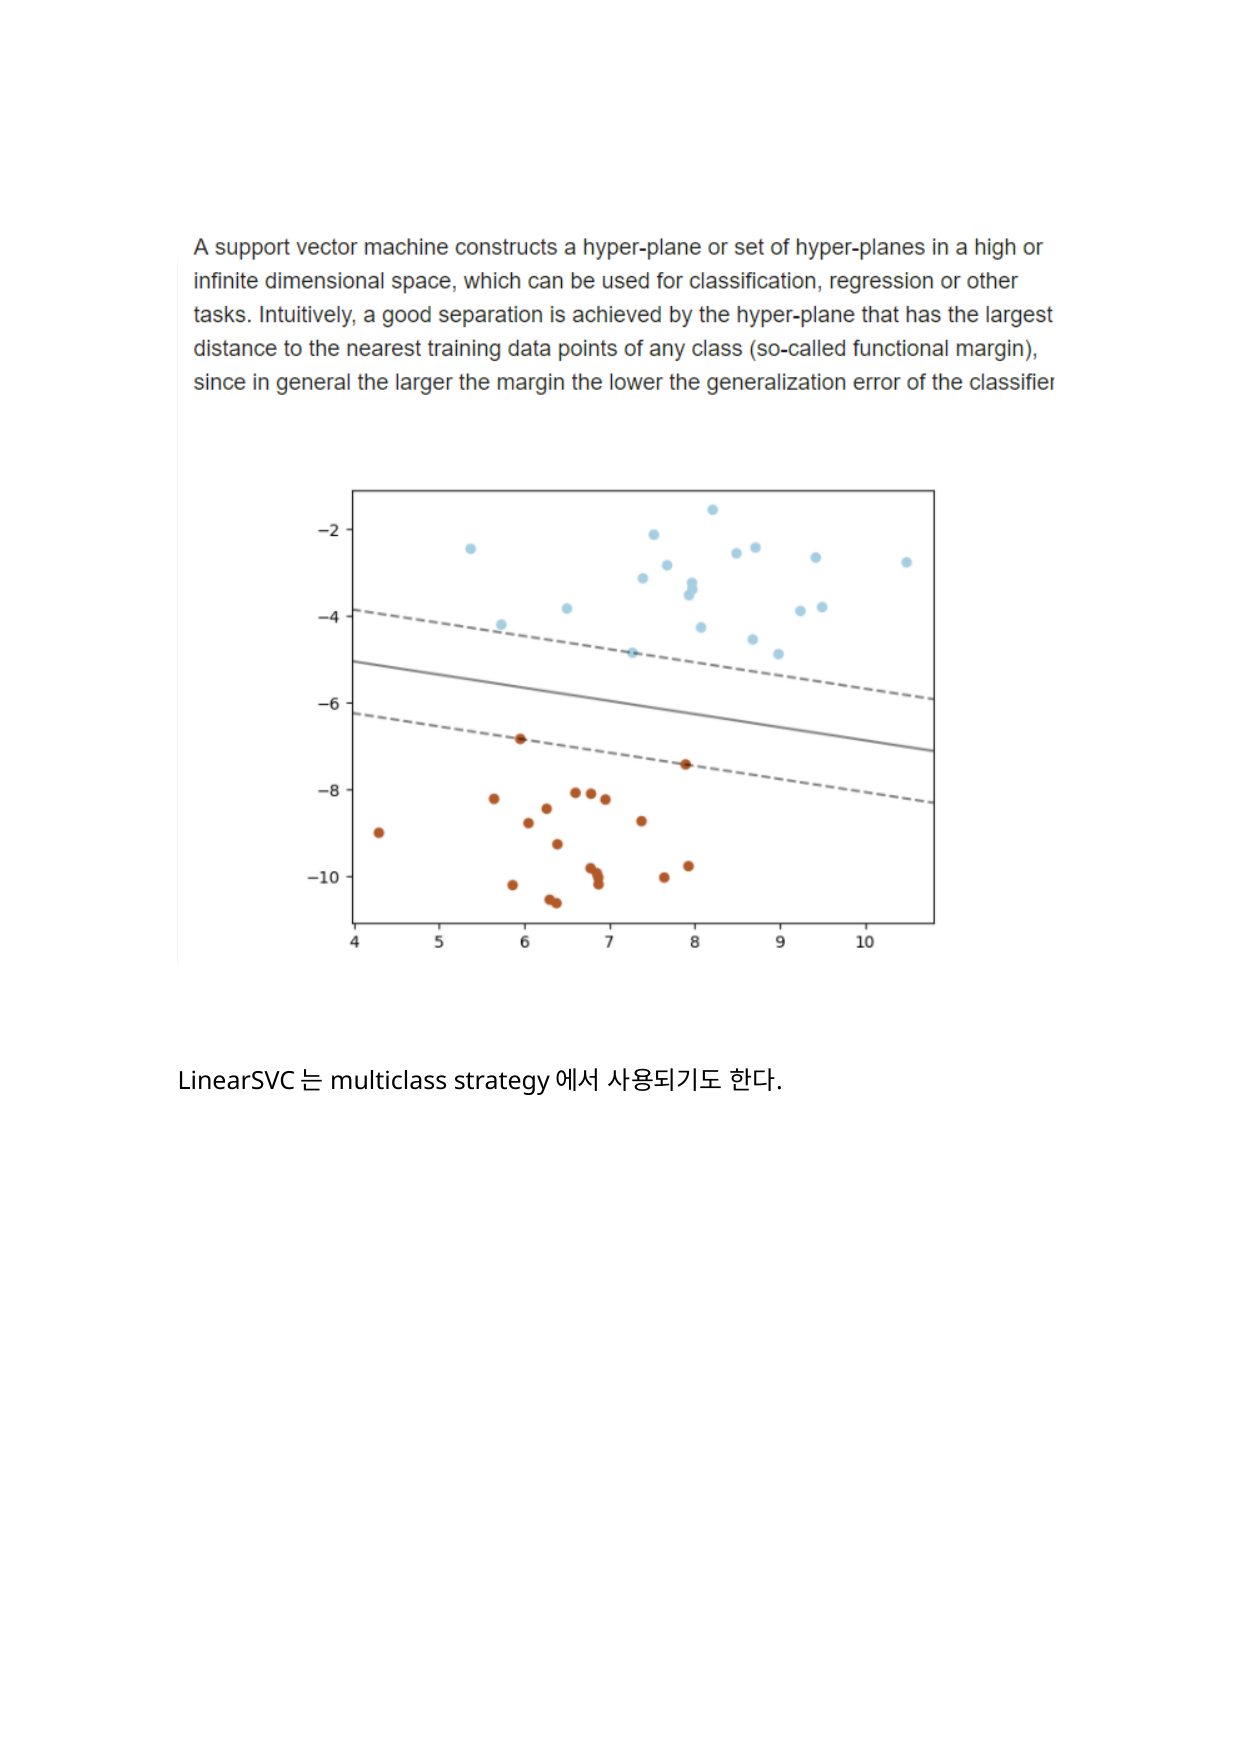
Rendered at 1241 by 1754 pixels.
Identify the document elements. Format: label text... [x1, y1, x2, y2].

picture [177, 206, 1055, 964]
text LinearSVC는 multiclass strategy에서 사용되기도 한다. [177, 1060, 1063, 1097]
